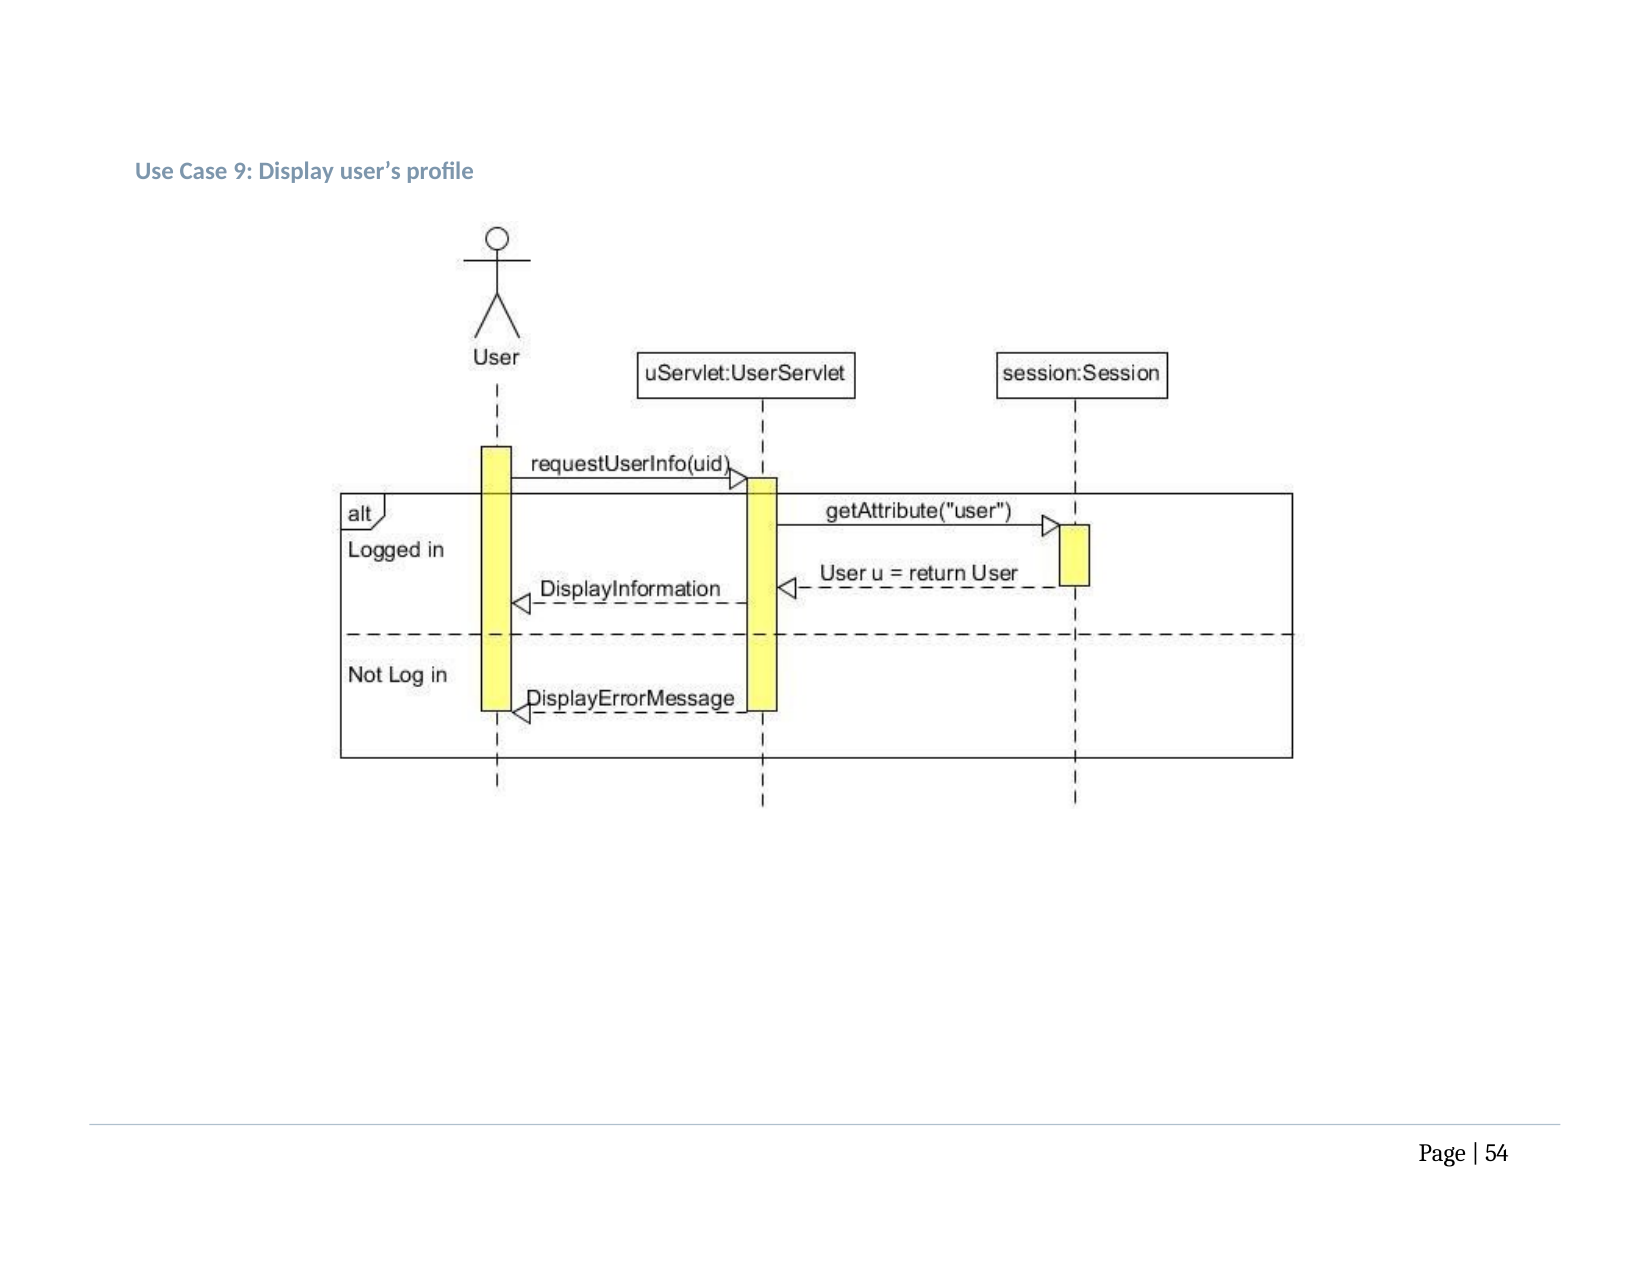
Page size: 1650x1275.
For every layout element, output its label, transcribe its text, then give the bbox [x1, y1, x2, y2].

text Use Case 9: Display user’s profile [135, 156, 1508, 186]
picture [331, 221, 1305, 809]
